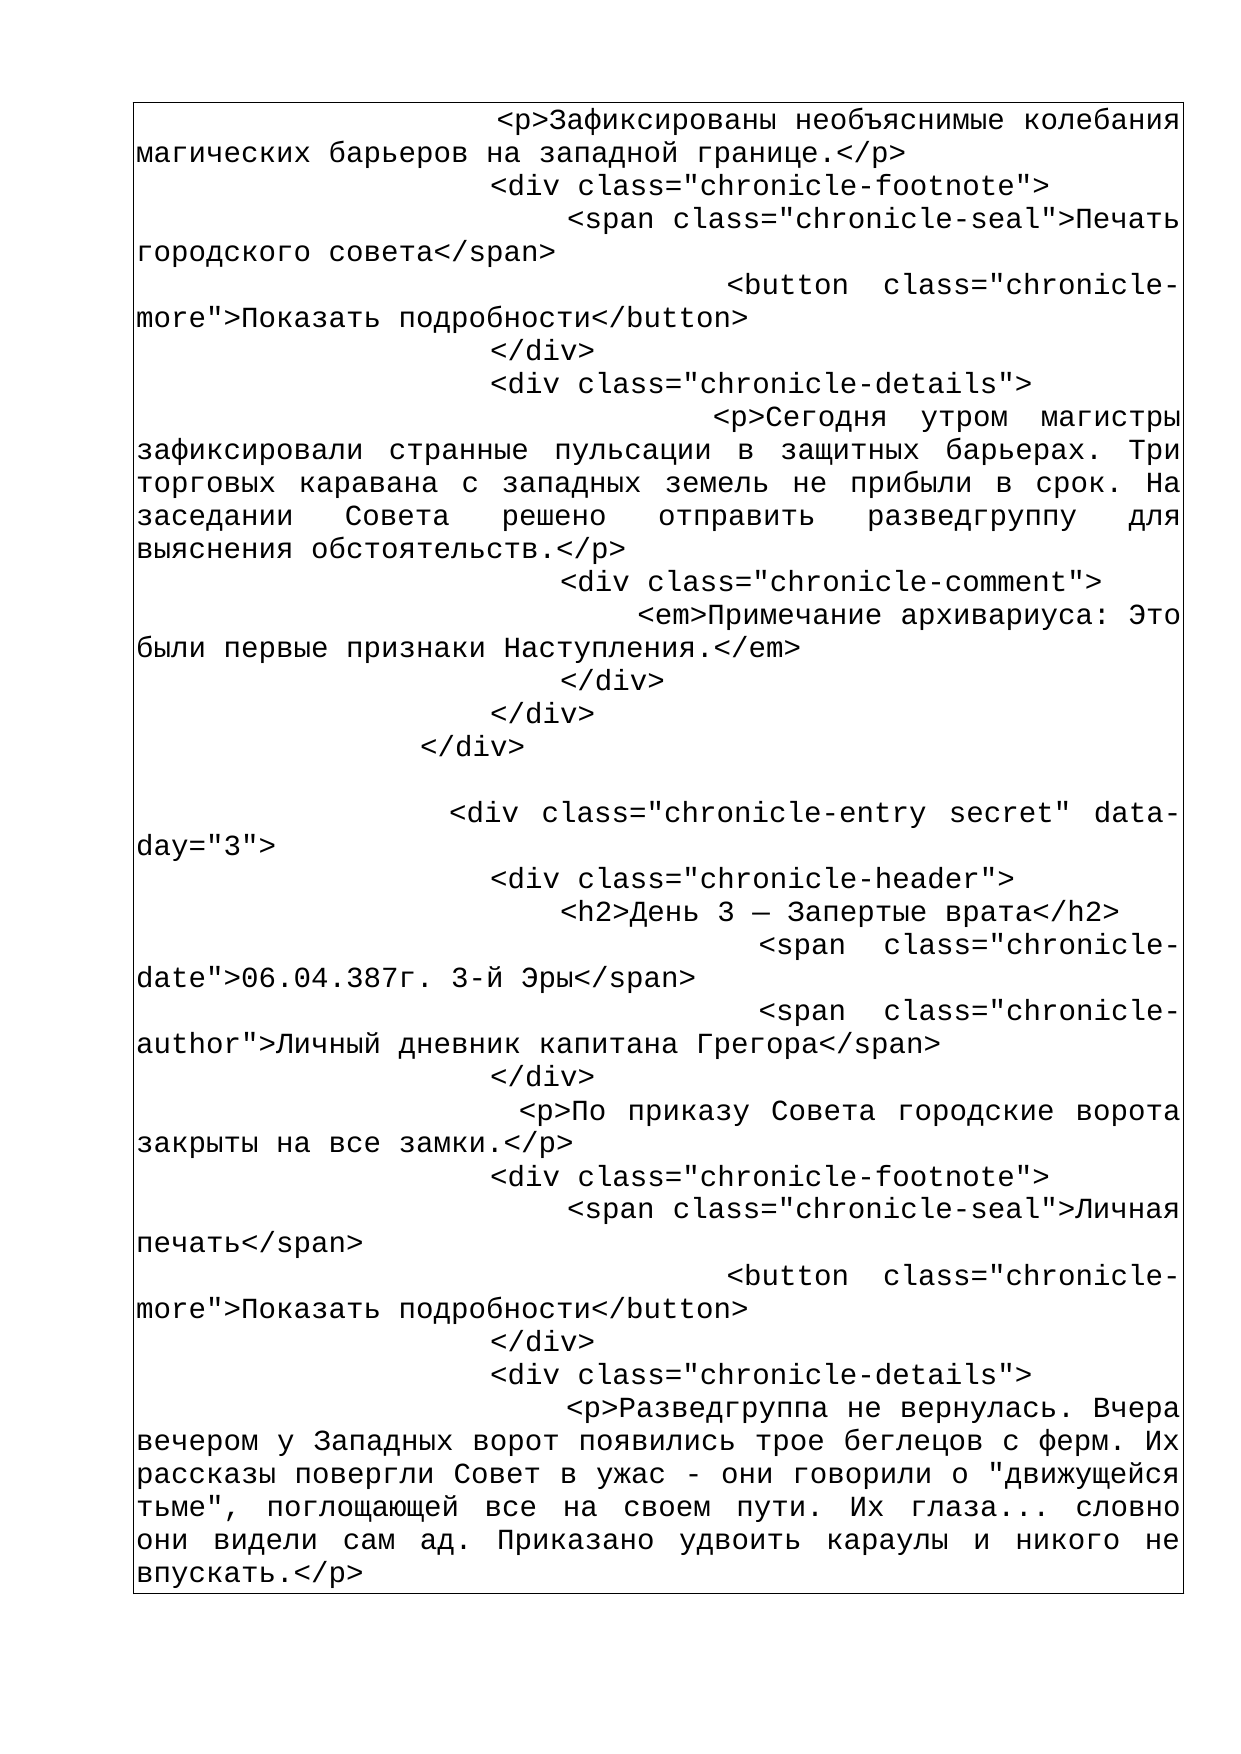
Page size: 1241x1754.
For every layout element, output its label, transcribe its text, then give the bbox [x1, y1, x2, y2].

text <div class="chronicle-header"> [136, 864, 1181, 897]
text <div class="chronicle-footnote"> [136, 171, 1181, 204]
text <em>Примечание архивариуса: Это были первые признаки Наступления.</em> [136, 600, 1181, 666]
text </div> [136, 699, 1181, 732]
text <button class="chronicle-more">Показать подробности</button> [136, 1261, 1181, 1327]
text <p>Сегодня утром магистры зафиксировали странные пульсации в защитных барьерах. Три торговых каравана с западных земель не прибыли в срок. На заседании Совета решено отправить разведгруппу для выяснения обстоятельств.</p> [136, 402, 1181, 567]
text </div> [136, 732, 1181, 765]
text </div> [136, 1063, 1181, 1096]
text <span class="chronicle-seal">Личная печать</span> [136, 1195, 1181, 1261]
text <div class="chronicle-details"> [136, 1360, 1181, 1390]
text <h2>День 3 — Запертые врата</h2> [136, 897, 1181, 931]
text <div class="chronicle-footnote"> [136, 1162, 1181, 1195]
text <button class="chronicle-more">Показать подробности</button> [136, 270, 1181, 336]
text <p>По приказу Совета городские ворота закрыты на все замки.</p> [136, 1096, 1181, 1162]
text <div class="chronicle-details"> [136, 369, 1181, 402]
text <span class="chronicle-date">06.04.387г. 3-й Эры</span> [136, 931, 1181, 997]
text </div> [136, 1327, 1181, 1360]
text <span class="chronicle-author">Личный дневник капитана Грегора</span> [136, 997, 1181, 1063]
text <div class="chronicle-comment"> [136, 567, 1181, 600]
text <div class="chronicle-entry secret" data-day="3"> [136, 798, 1181, 864]
text </div> [136, 336, 1181, 369]
text <p>Разведгруппа не вернулась. Вчера вечером у Западных ворот появились трое беглецов с ферм. Их рассказы повергли Совет в ужас - они говорили о "движущейся тьме", поглощающей все на своем пути. Их глаза... словно они видели сам ад. Приказано удвоить караулы и никого не впускать.</p> [134, 1390, 1183, 1593]
text <p>Зафиксированы необъяснимые колебания магических барьеров на западной границе.</p> [134, 103, 1183, 171]
text <span class="chronicle-seal">Печать городского совета</span> [136, 204, 1181, 270]
text </div> [136, 666, 1181, 699]
